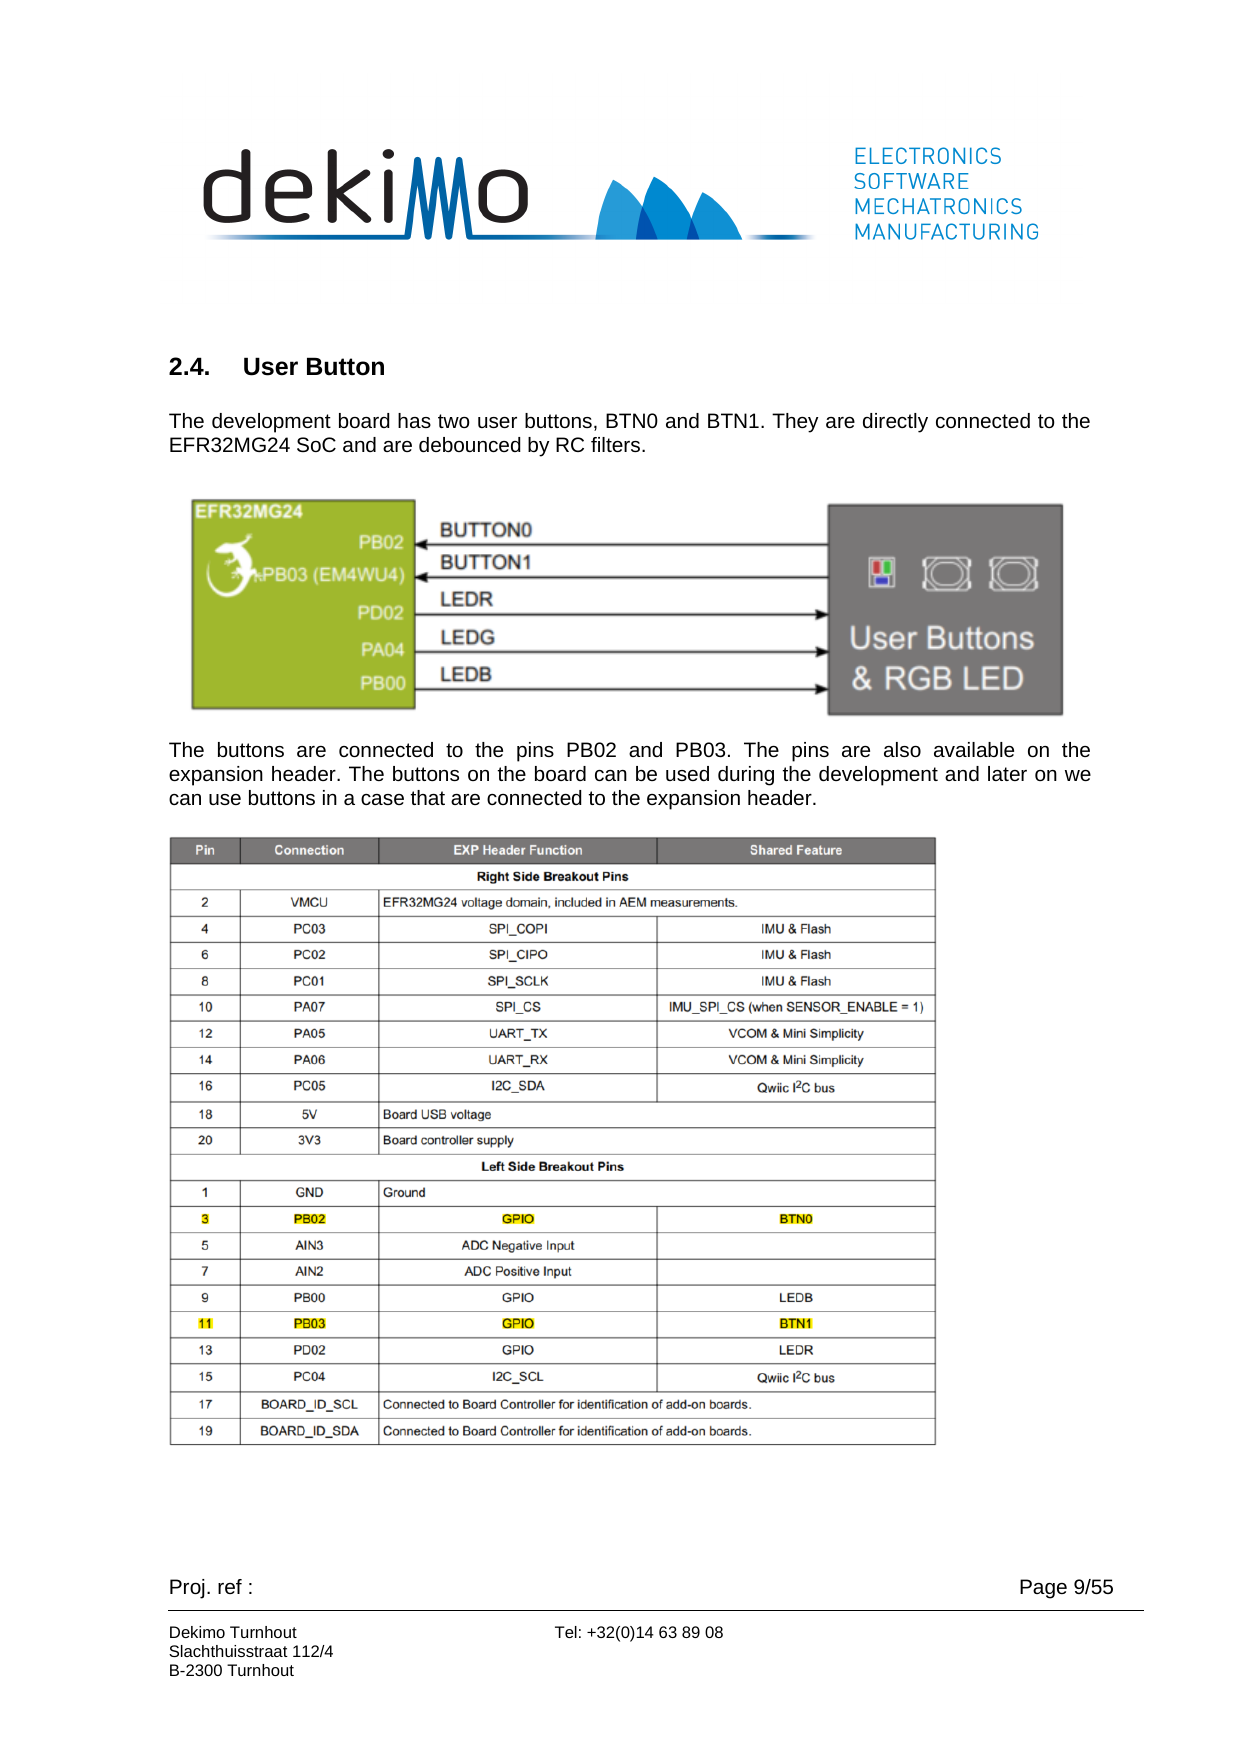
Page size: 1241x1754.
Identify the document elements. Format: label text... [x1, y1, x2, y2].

picture [168, 481, 1093, 738]
picture [159, 73, 1083, 304]
text The buttons are connected to the pins PB02 and PB03. The pins are also available on the expansion header. The buttons on the board can be used during the development and later on we can use buttons in a case that are connected to the expansion header. [169, 738, 1093, 809]
text The development board has two user buttons, BTN0 and BTN1. They are directly connected to the EFR32MG24 SoC and are debounced by RC filters. [169, 409, 1093, 457]
picture [168, 833, 938, 1447]
subtitle User Button [169, 352, 1093, 380]
